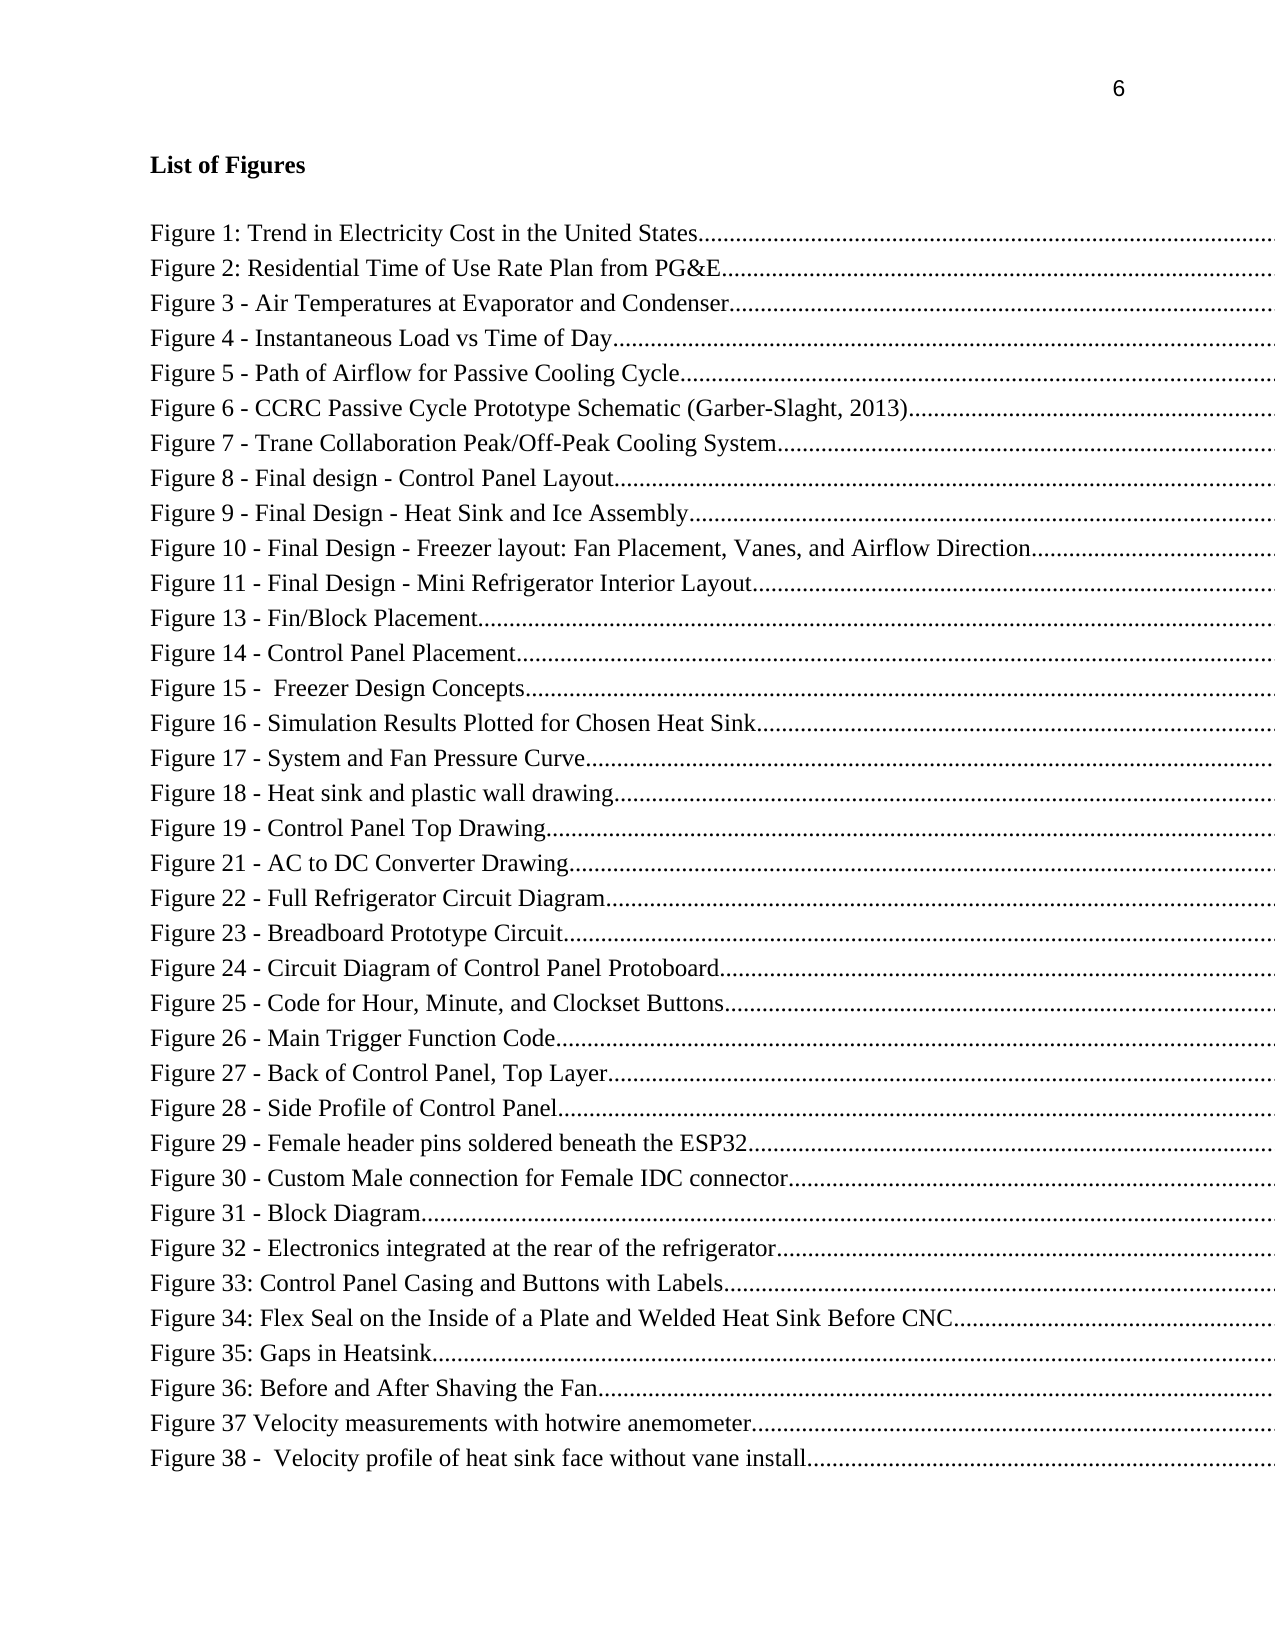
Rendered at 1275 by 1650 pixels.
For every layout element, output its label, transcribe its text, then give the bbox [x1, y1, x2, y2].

subtitle List of Figures [150, 150, 1125, 179]
